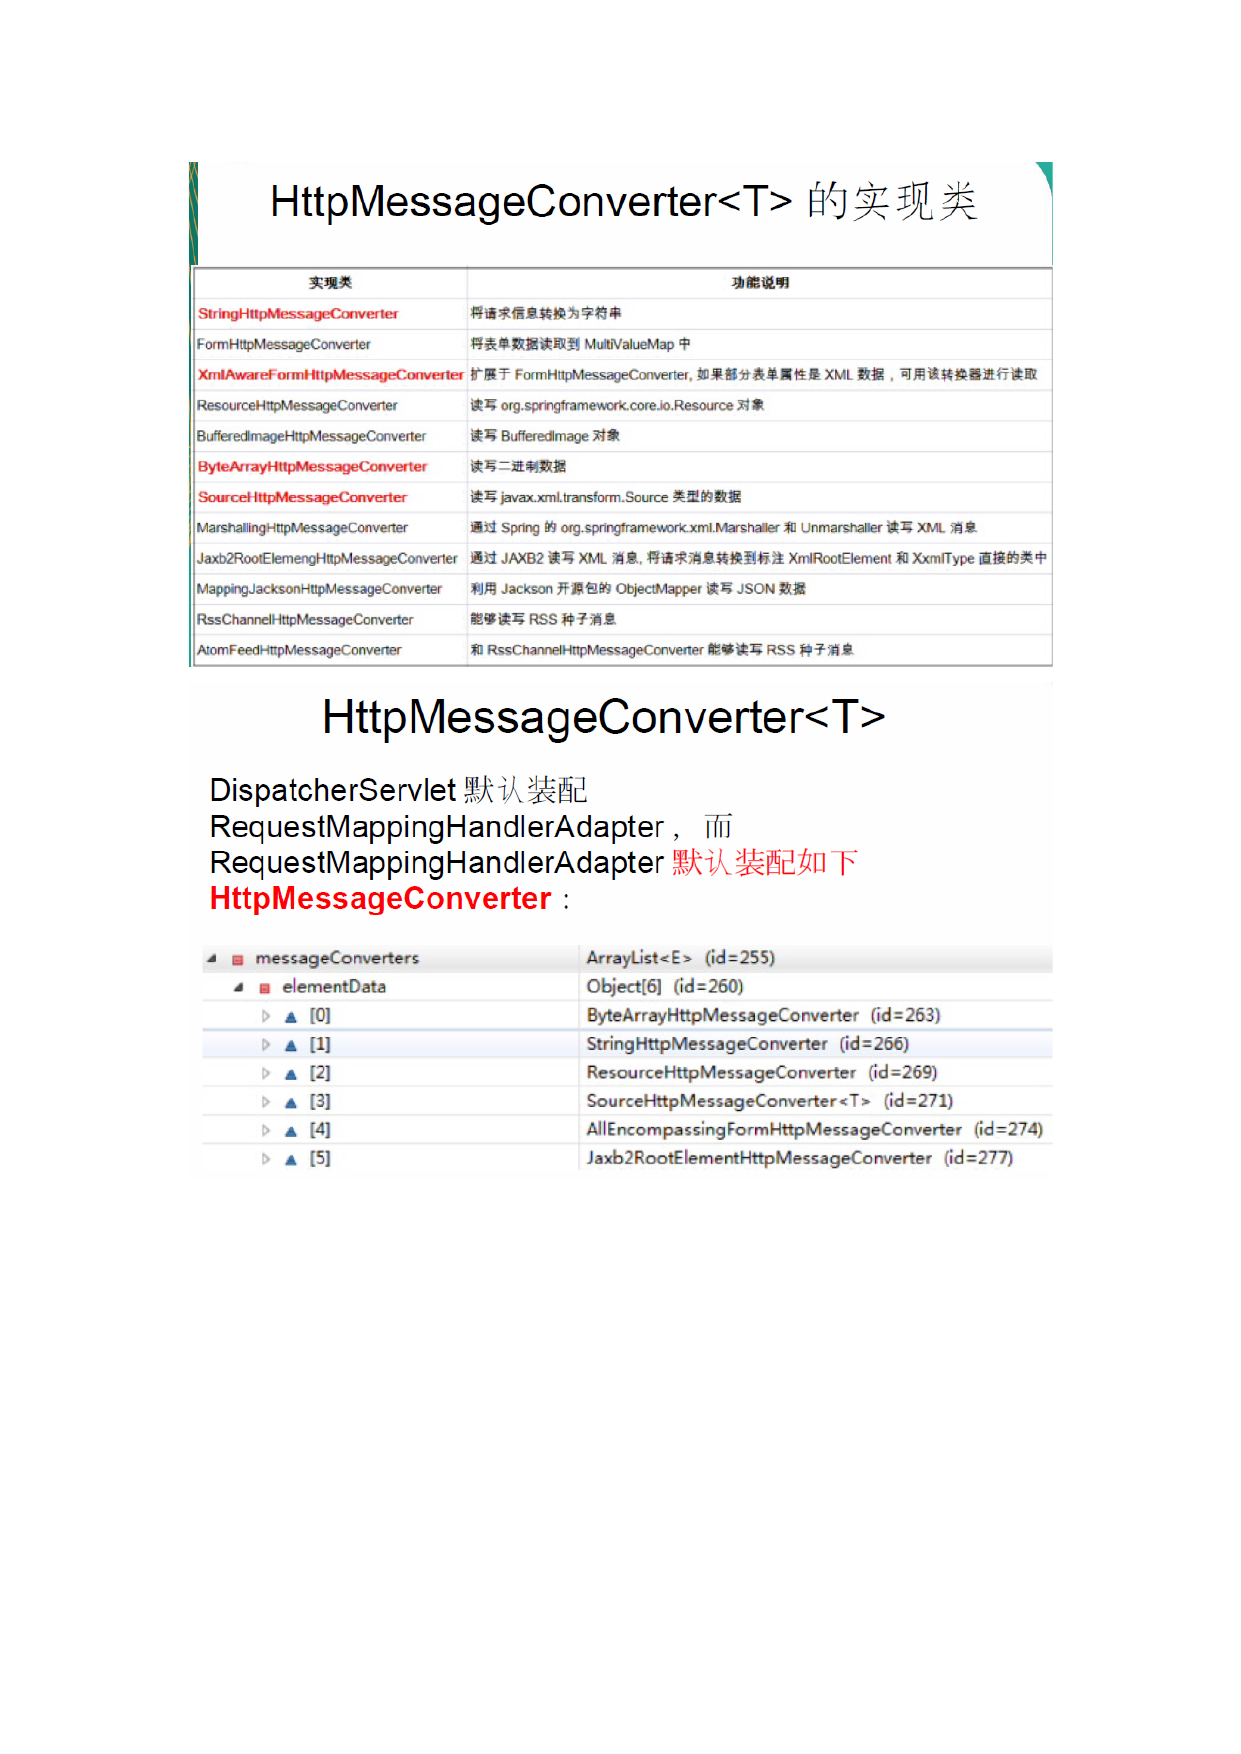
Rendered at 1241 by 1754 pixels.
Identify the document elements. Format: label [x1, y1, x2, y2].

picture [187, 162, 1053, 667]
picture [187, 682, 1053, 1179]
